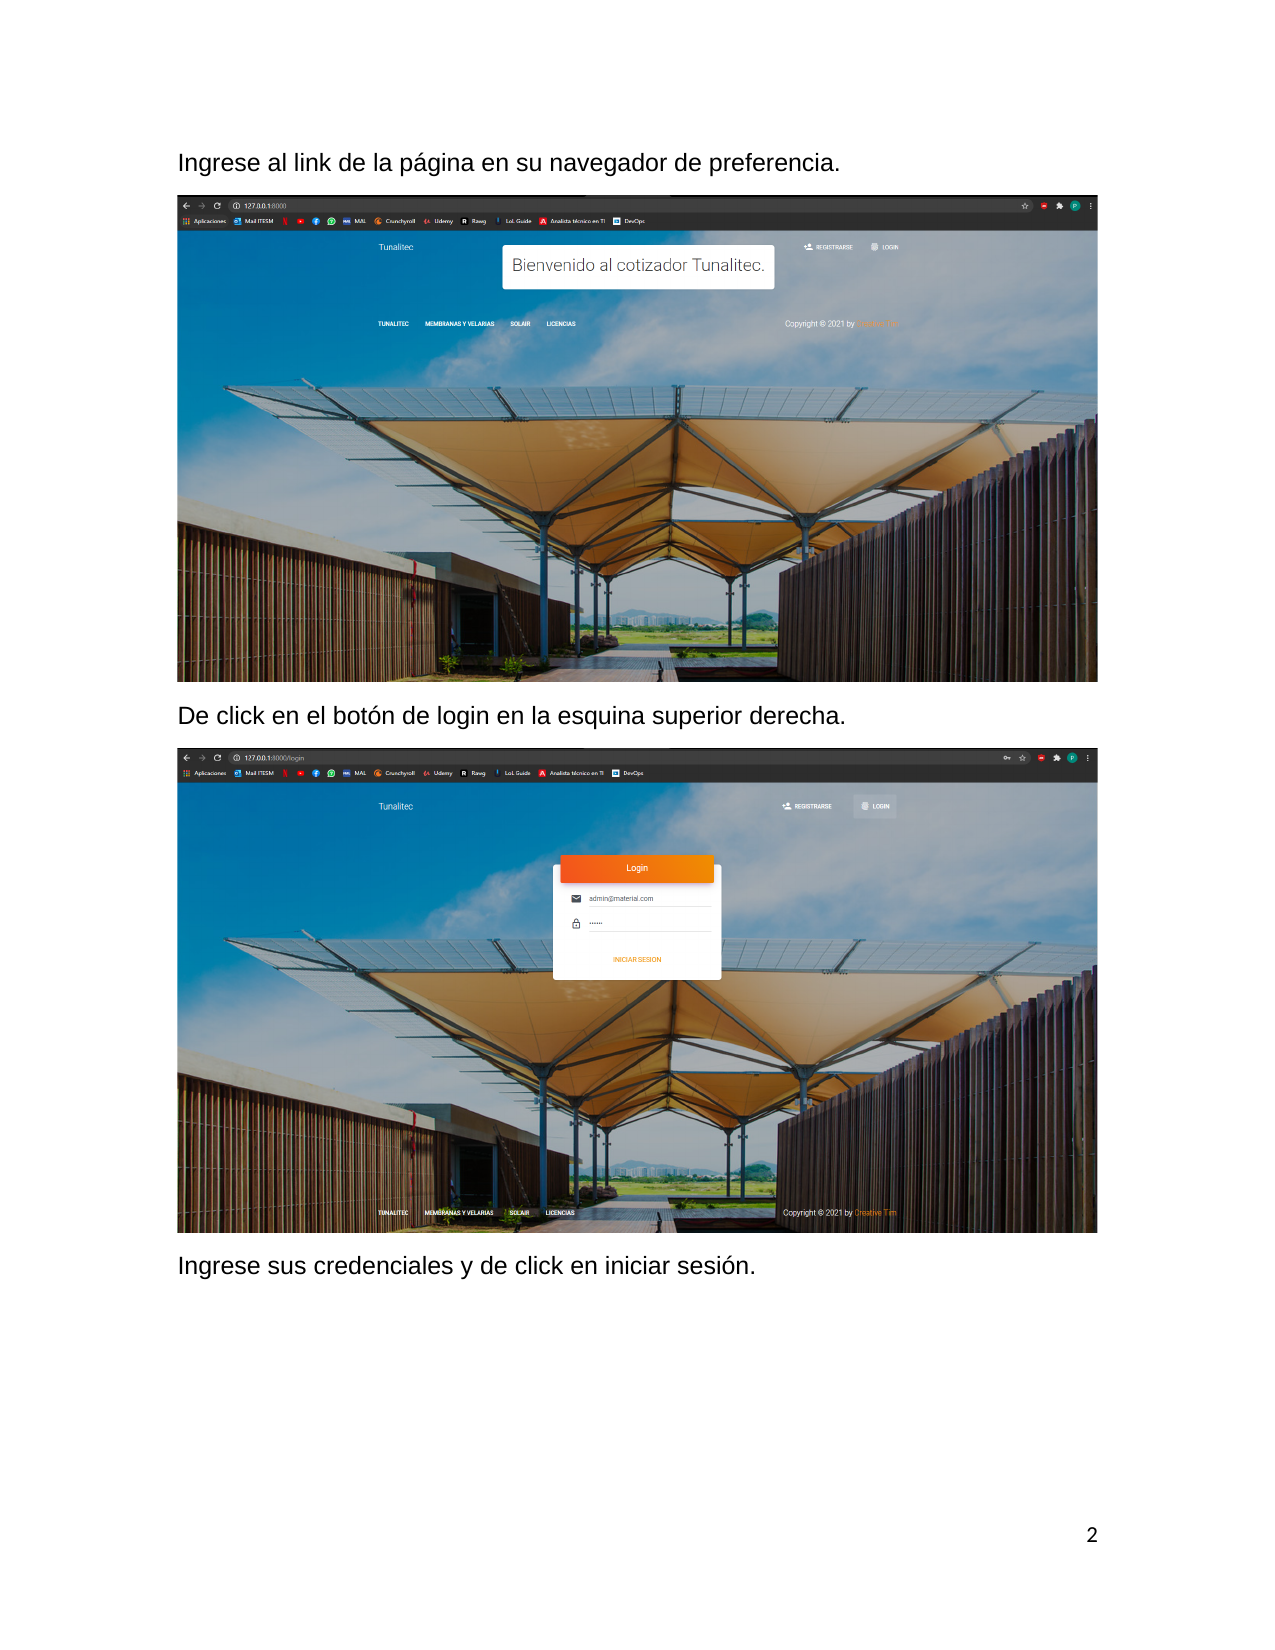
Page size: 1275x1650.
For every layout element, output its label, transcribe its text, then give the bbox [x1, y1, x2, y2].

text Ingrese sus credenciales y de click en iniciar sesión. [177, 1251, 1098, 1280]
text Ingrese al link de la página en su navegador de preferencia. [177, 148, 1098, 176]
picture [177, 195, 1098, 682]
picture [395, 244, 405, 249]
picture [177, 748, 1098, 1233]
text De click en el botón de login en la esquina superior derecha. [177, 701, 1098, 729]
